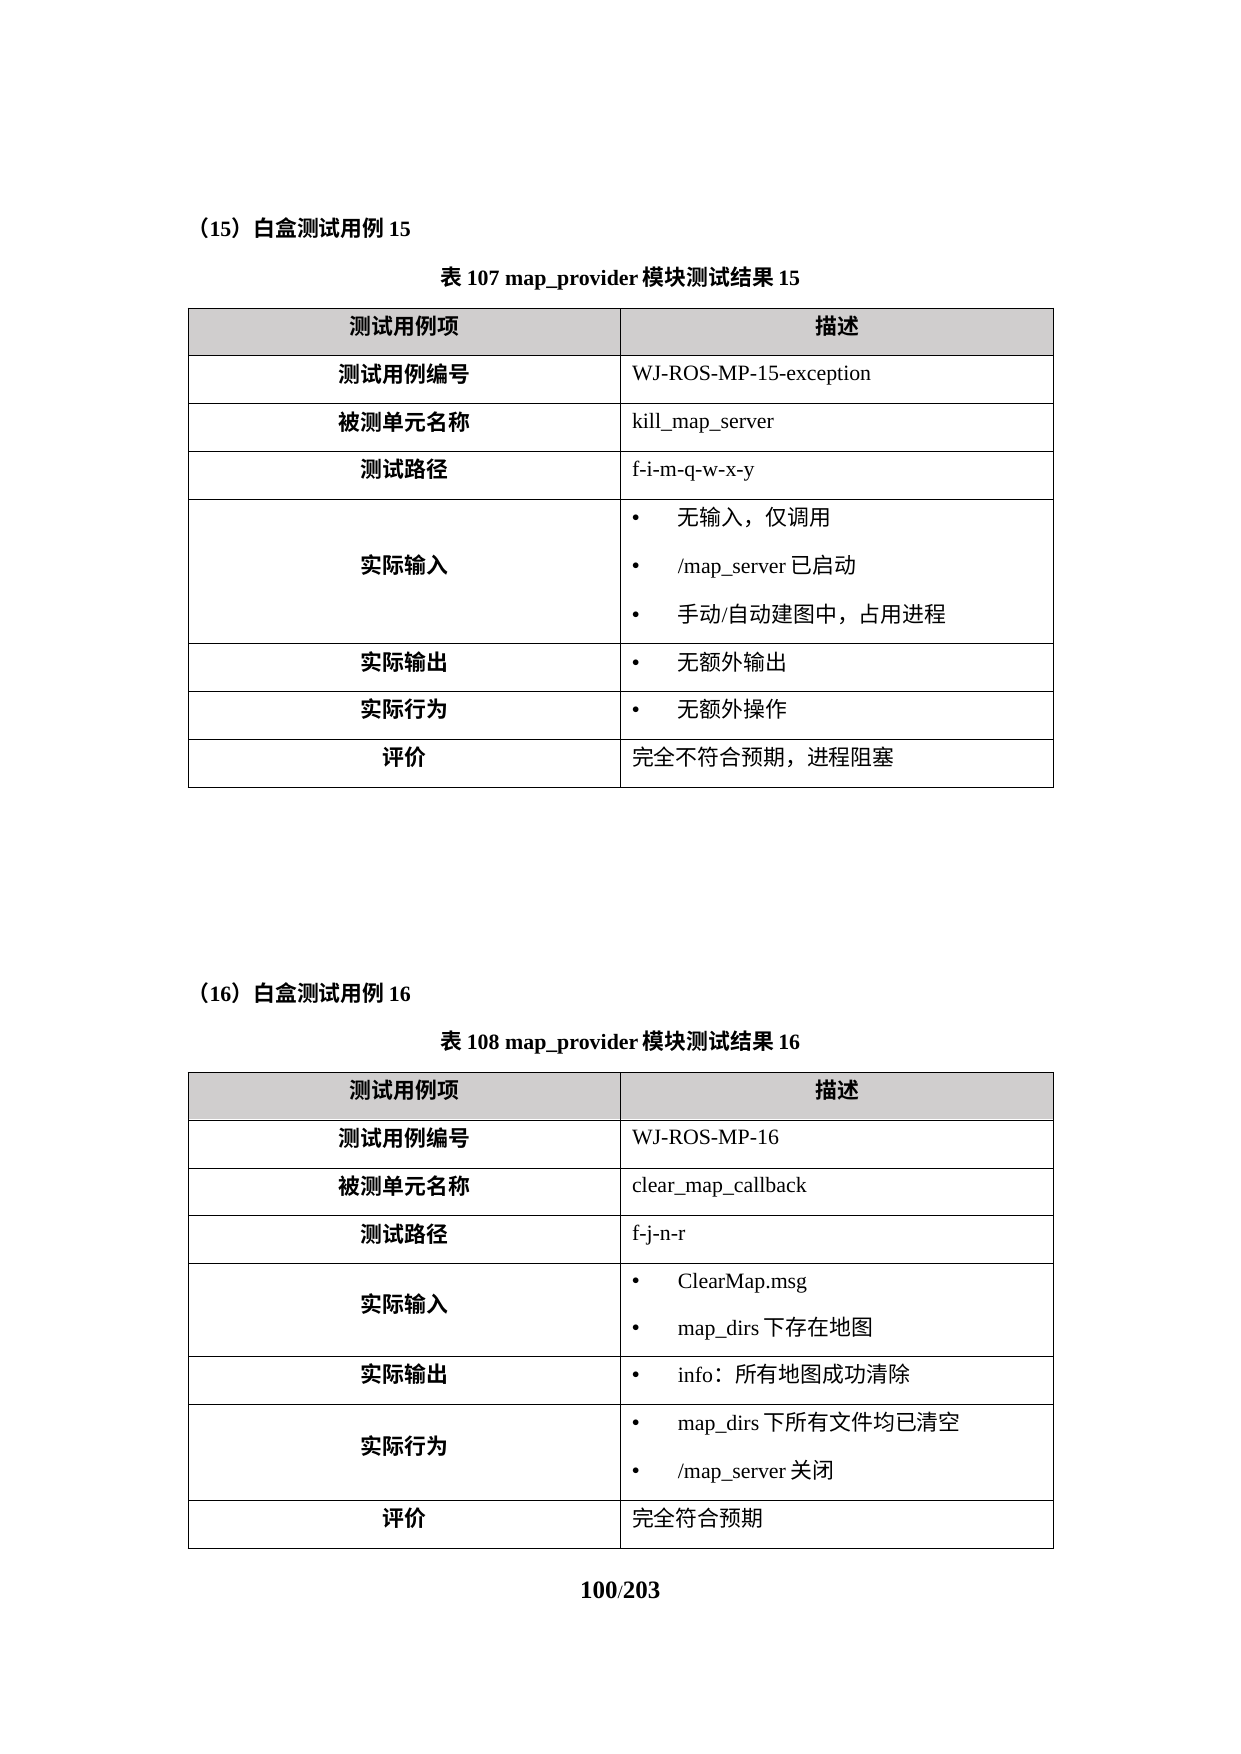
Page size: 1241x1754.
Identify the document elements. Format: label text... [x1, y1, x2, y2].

text 表108 map_provider模块测试结果16 [187, 1023, 1053, 1056]
table_cell 评价 [189, 1501, 620, 1548]
table_cell 无输入，仅调用 /map_server已启动 手动/自动建图中，占用进程 [621, 500, 1053, 643]
table_cell 实际输出 [189, 644, 620, 691]
table_cell 实际输出 [189, 1357, 620, 1404]
table_cell kill_map_server [621, 404, 1053, 451]
table_cell info：所有地图成功清除 [621, 1357, 1053, 1404]
text （15）白盒测试用例15 [187, 211, 1053, 243]
table_cell 实际行为 [189, 692, 620, 739]
table_cell clear_map_callback [621, 1169, 1053, 1215]
table_header 测试用例项 [189, 309, 620, 355]
table_cell map_dirs下所有文件均已清空 /map_server关闭 [621, 1405, 1053, 1500]
text （16）白盒测试用例16 [187, 975, 1053, 1008]
table_cell WJ-ROS-MP-16 [621, 1121, 1053, 1167]
table_cell 测试路径 [189, 452, 620, 499]
table_cell 测试用例编号 [189, 1121, 620, 1167]
table_cell 无额外操作 [621, 692, 1053, 739]
table_cell 被测单元名称 [189, 1169, 620, 1215]
table_header 描述 [621, 309, 1053, 355]
table_header 测试用例项 [189, 1073, 620, 1119]
table_cell ClearMap.msg map_dirs下存在地图 [621, 1264, 1053, 1356]
table_cell 测试路径 [189, 1216, 620, 1263]
table_cell 实际行为 [189, 1405, 620, 1500]
table_cell 测试用例编号 [189, 356, 620, 403]
table_cell 无额外输出 [621, 644, 1053, 691]
table_cell 被测单元名称 [189, 404, 620, 451]
table_cell 评价 [189, 740, 620, 787]
table_cell 完全不符合预期，进程阻塞 [621, 740, 1053, 787]
table_cell f-i-m-q-w-x-y [621, 452, 1053, 499]
table_cell 实际输入 [189, 1264, 620, 1356]
table_cell 完全符合预期 [621, 1501, 1053, 1548]
table_cell f-j-n-r [621, 1216, 1053, 1263]
table_header 描述 [621, 1073, 1053, 1119]
text 表107 map_provider模块测试结果15 [187, 259, 1053, 292]
table_cell WJ-ROS-MP-15-exception [621, 356, 1053, 403]
table_cell 实际输入 [189, 500, 620, 643]
